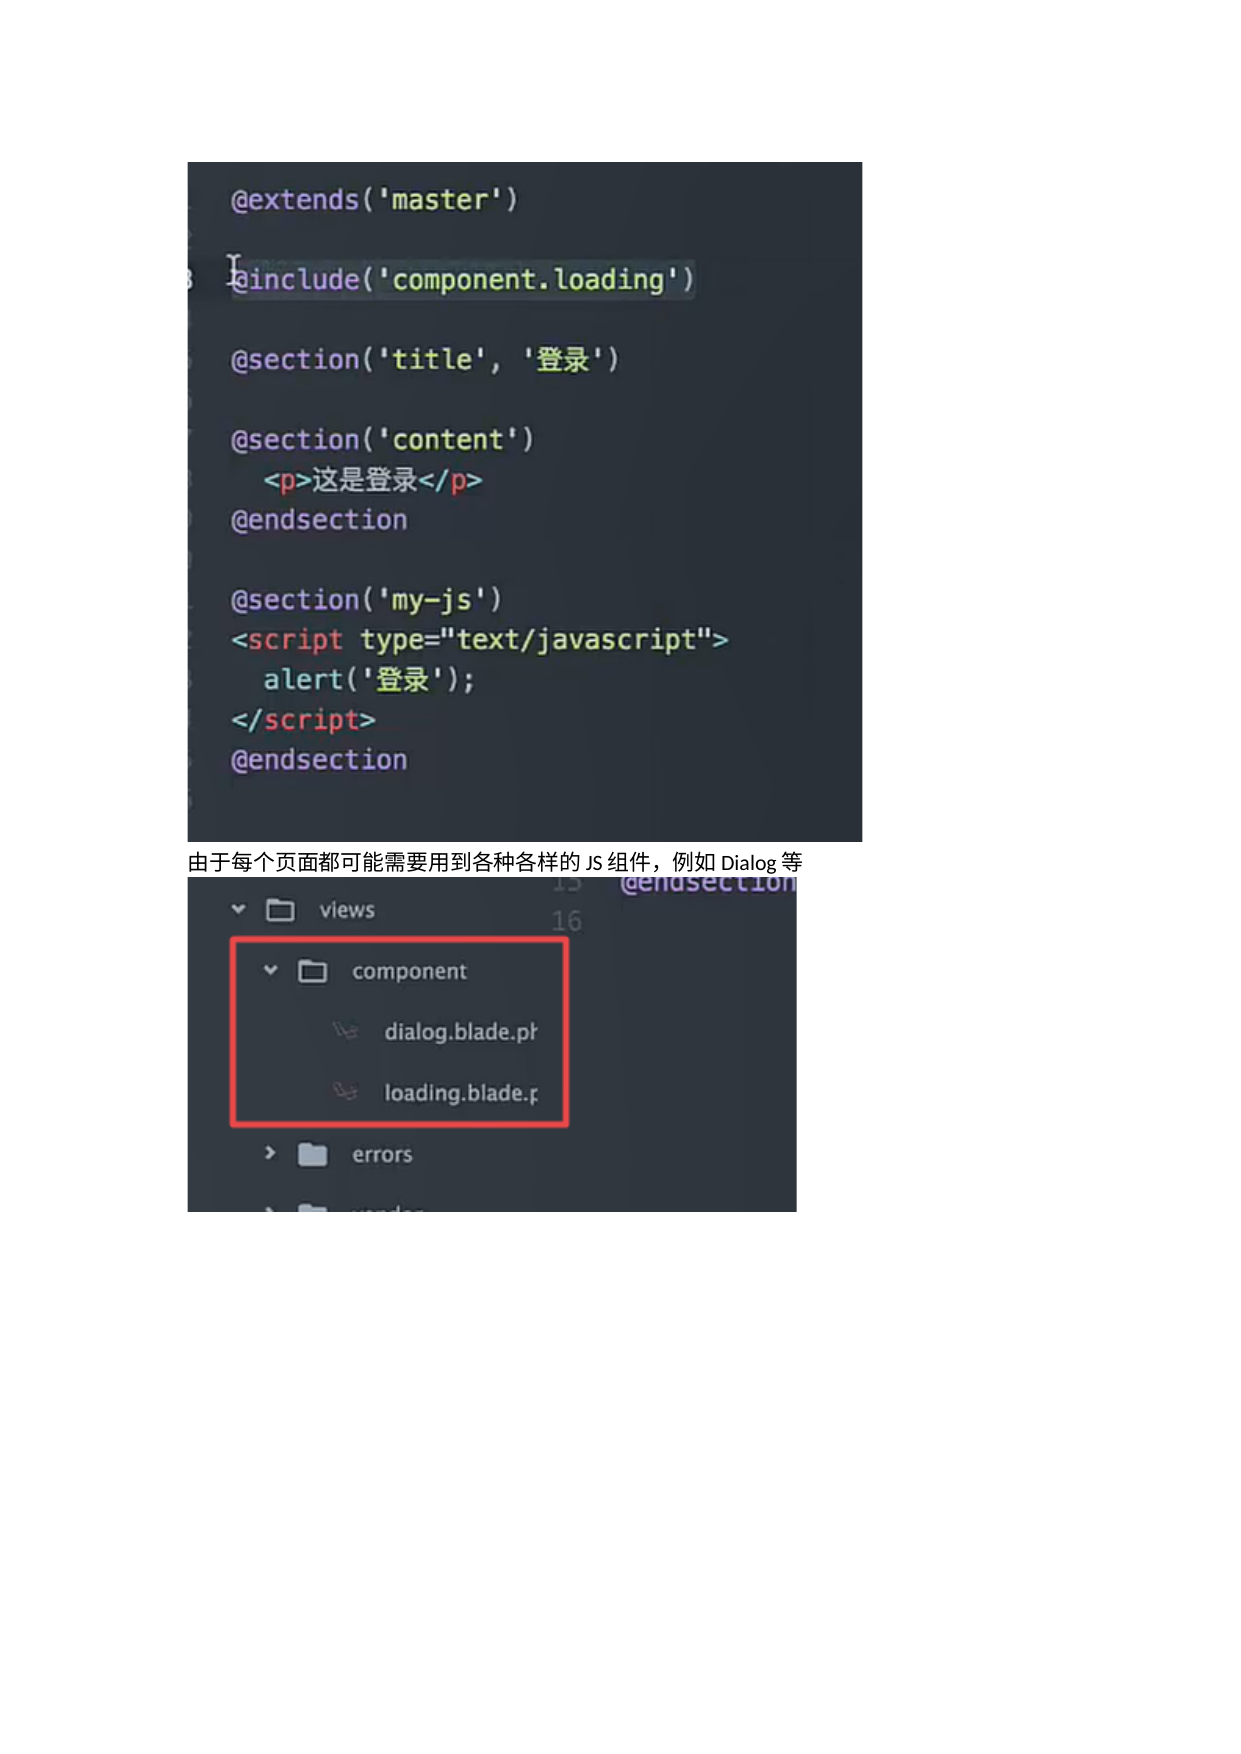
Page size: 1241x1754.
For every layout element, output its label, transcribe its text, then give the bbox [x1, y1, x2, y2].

text 由于每个页面都可能需要用到各种各样的JS组件，例如Dialog等 [187, 844, 1053, 877]
picture [187, 162, 863, 842]
picture [187, 877, 797, 1212]
